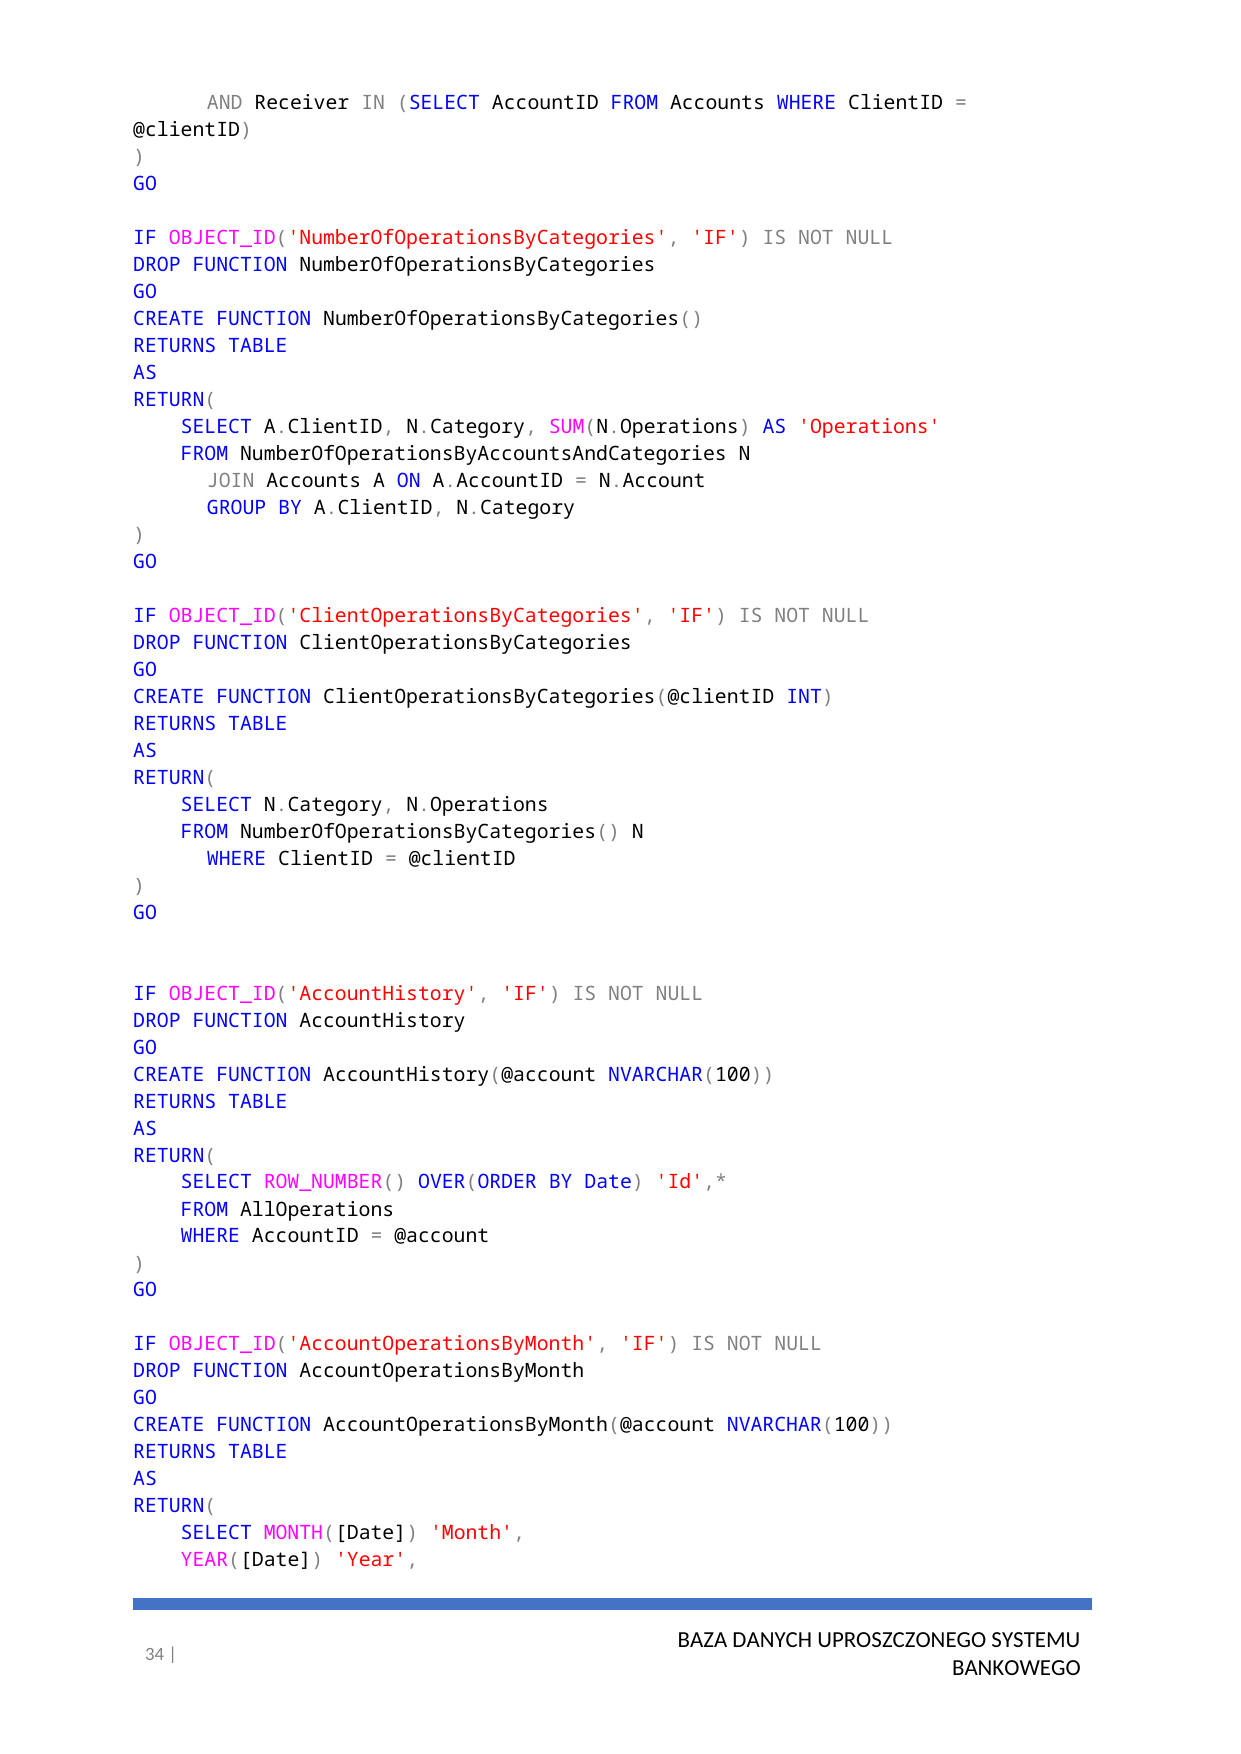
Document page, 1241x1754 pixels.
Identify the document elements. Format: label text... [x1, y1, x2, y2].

text AS [133, 358, 1092, 385]
text WHERE ClientID = @clientID [133, 844, 1092, 871]
text ) [133, 143, 1092, 169]
text DROP FUNCTION NumberOfOperationsByCategories [133, 251, 1092, 277]
text ) [133, 871, 1092, 898]
text FROM NumberOfOperationsByCategories() N [133, 817, 1092, 844]
text SELECT MONTH([Date]) 'Month', [133, 1518, 1092, 1546]
text RETURNS TABLE [133, 331, 1092, 358]
text SELECT ROW_NUMBER() OVER(ORDER BY Date) 'Id',* [133, 1168, 1092, 1195]
text ) [133, 520, 1092, 547]
text JOIN Accounts A ON A.AccountID = N.Account [133, 466, 1092, 493]
text GO [133, 169, 1092, 197]
text IF OBJECT_ID('NumberOfOperationsByCategories', 'IF') IS NOT NULL [133, 223, 1092, 251]
text DROP FUNCTION ClientOperationsByCategories [133, 628, 1092, 655]
text RETURN( [133, 763, 1092, 790]
text RETURN( [133, 385, 1092, 412]
text AS [133, 736, 1092, 763]
text CREATE FUNCTION NumberOfOperationsByCategories() [133, 304, 1092, 331]
text RETURN( [133, 1141, 1092, 1168]
text FROM AllOperations [133, 1195, 1092, 1222]
text YEAR([Date]) 'Year', [133, 1546, 1092, 1572]
text WHERE AccountID = @account [133, 1222, 1092, 1249]
text DROP FUNCTION AccountHistory [133, 1006, 1092, 1033]
text GO [133, 1033, 1092, 1060]
text RETURNS TABLE [133, 1087, 1092, 1114]
text RETURN( [133, 1492, 1092, 1518]
text CREATE FUNCTION AccountHistory(@account NVARCHAR(100)) [133, 1060, 1092, 1087]
text GROUP BY A.ClientID, N.Category [133, 493, 1092, 520]
text IF OBJECT_ID('AccountOperationsByMonth', 'IF') IS NOT NULL [133, 1330, 1092, 1357]
text GO [133, 655, 1092, 682]
text CREATE FUNCTION AccountOperationsByMonth(@account NVARCHAR(100)) [133, 1411, 1092, 1438]
text SELECT A.ClientID, N.Category, SUM(N.Operations) AS 'Operations' [133, 412, 1092, 439]
text GO [133, 1276, 1092, 1303]
text DROP FUNCTION AccountOperationsByMonth [133, 1357, 1092, 1384]
text GO [133, 277, 1092, 304]
text GO [133, 898, 1092, 925]
text GO [133, 1384, 1092, 1411]
text IF OBJECT_ID('ClientOperationsByCategories', 'IF') IS NOT NULL [133, 601, 1092, 628]
text AS [133, 1464, 1092, 1492]
text IF OBJECT_ID('AccountHistory', 'IF') IS NOT NULL [133, 979, 1092, 1006]
text GO [133, 547, 1092, 574]
text RETURNS TABLE [133, 1438, 1092, 1464]
text AND Receiver IN (SELECT AccountID FROM Accounts WHERE ClientID = @clientID) [133, 89, 1092, 143]
text AS [133, 1114, 1092, 1141]
text FROM NumberOfOperationsByAccountsAndCategories N [133, 439, 1092, 466]
text CREATE FUNCTION ClientOperationsByCategories(@clientID INT) [133, 682, 1092, 709]
text RETURNS TABLE [133, 709, 1092, 736]
text SELECT N.Category, N.Operations [133, 790, 1092, 817]
text ) [133, 1249, 1092, 1276]
